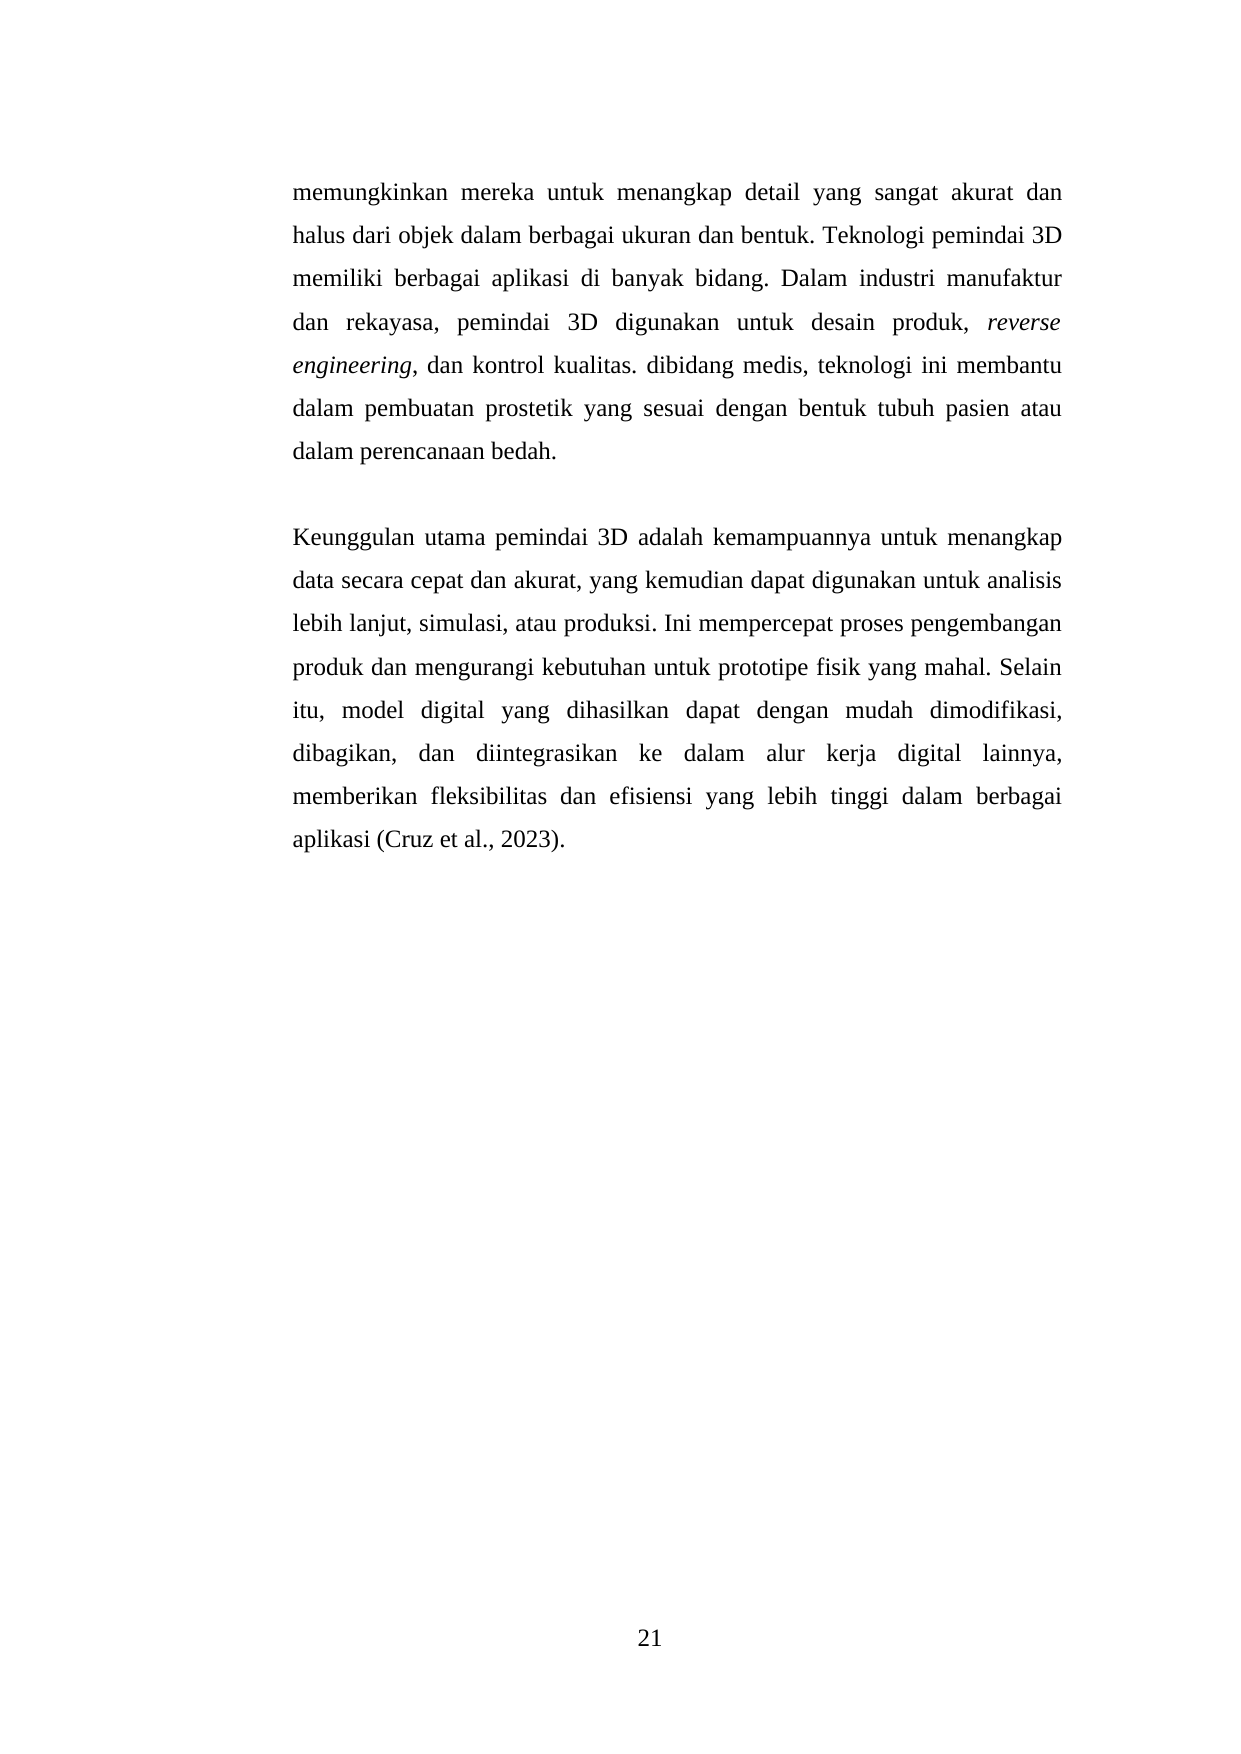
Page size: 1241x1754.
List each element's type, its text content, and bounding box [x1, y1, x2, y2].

text Keunggulan utama pemindai 3D adalah kemampuannya untuk menangkap data secara cepat dan akurat, yang kemudian dapat digunakan untuk analisis lebih lanjut, simulasi, atau produksi. Ini mempercepat proses pengembangan produk dan mengurangi kebutuhan untuk prototipe fisik yang mahal. Selain itu, model digital yang dihasilkan dapat dengan mudah dimodifikasi, dibagikan, dan diintegrasikan ke dalam alur kerja digital lainnya, memberikan fleksibilitas dan efisiensi yang lebih tinggi dalam berbagai aplikasi (Cruz et al., 2023). [292, 522, 1063, 853]
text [292, 177, 1063, 465]
